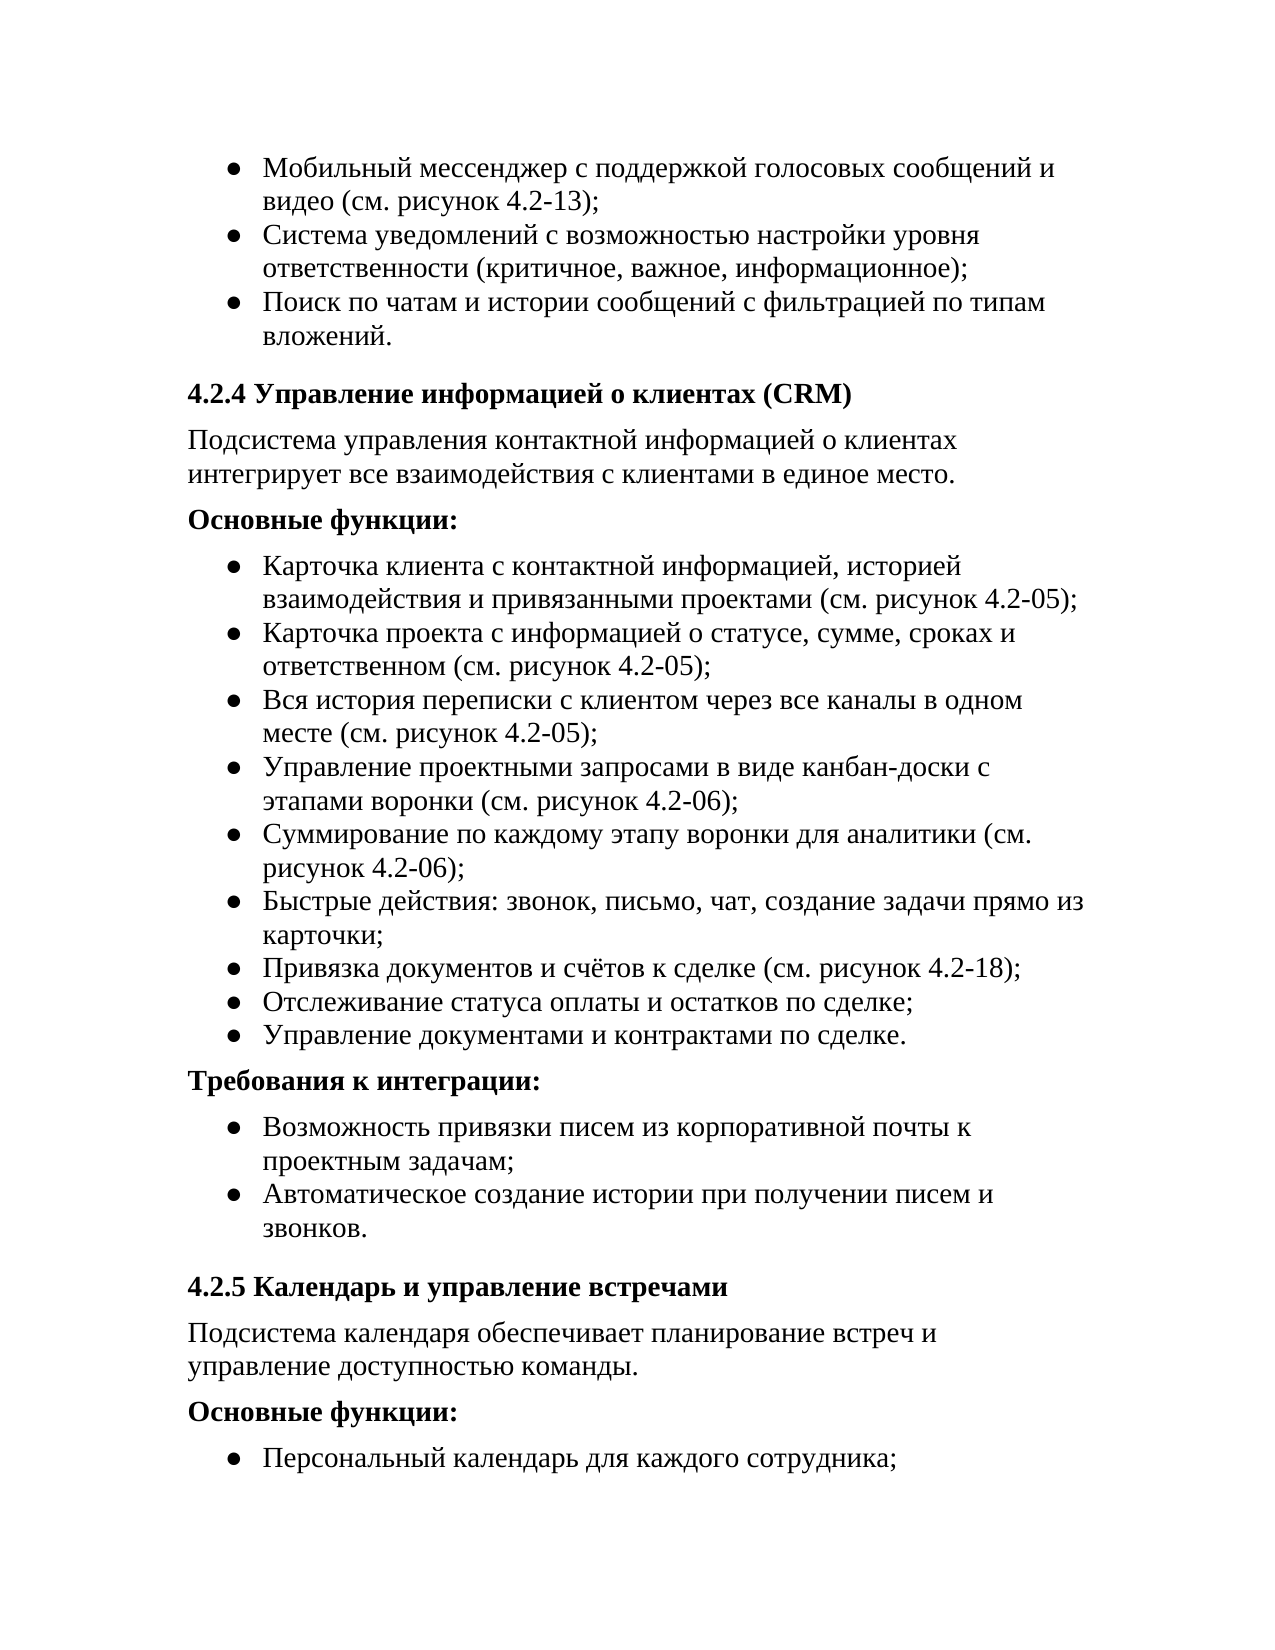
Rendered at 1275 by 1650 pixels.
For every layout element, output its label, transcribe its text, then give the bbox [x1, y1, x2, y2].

list Поиск по чатам и истории сообщений с фильтрацией по типам вложений. [225, 284, 1087, 351]
list Карточка клиента с контактной информацией, историей взаимодействия и привязанными проектами (см. рисунок 4.2-05); [225, 548, 1087, 615]
text Подсистема управления контактной информацией о клиентах интегрирует все взаимодействия с клиентами в единое место. [187, 422, 1087, 489]
list Автоматическое создание истории при получении писем и звонков. [225, 1177, 1087, 1244]
list Вся история переписки с клиентом через все каналы в одном месте (см. рисунок 4.2-05); [225, 682, 1087, 749]
text Подсистема календаря обеспечивает планирование встреч и управление доступностью команды. [187, 1315, 1087, 1382]
list Суммирование по каждому этапу воронки для аналитики (см. рисунок 4.2-06); [225, 816, 1087, 883]
text Требования к интеграции: [187, 1063, 1087, 1097]
list Возможность привязки писем из корпоративной почты к проектным задачам; [225, 1109, 1087, 1177]
list Быстрые действия: звонок, письмо, чат, создание задачи прямо из карточки; [225, 883, 1087, 950]
text Основные функции: [187, 1394, 1087, 1428]
list Система уведомлений с возможностью настройки уровня ответственности (критичное, важное, информационное); [225, 217, 1087, 284]
subtitle 4.2.5 Календарь и управление встречами [187, 1269, 1087, 1302]
list Привязка документов и счётов к сделке (см. рисунок 4.2-18); [225, 950, 1087, 984]
list Персональный календарь для каждого сотрудника; [225, 1440, 1087, 1474]
text Основные функции: [187, 502, 1087, 535]
list Карточка проекта с информацией о статусе, сумме, сроках и ответственном (см. рисунок 4.2-05); [225, 615, 1087, 682]
list Управление проектными запросами в виде канбан-доски с этапами воронки (см. рисунок 4.2-06); [225, 749, 1087, 816]
subtitle 4.2.4 Управление информацией о клиентах (CRM) [187, 376, 1087, 410]
list Управление документами и контрактами по сделке. [225, 1017, 1087, 1051]
list Мобильный мессенджер с поддержкой голосовых сообщений и видео (см. рисунок 4.2-13); [225, 150, 1087, 217]
list Отслеживание статуса оплаты и остатков по сделке; [225, 984, 1087, 1017]
